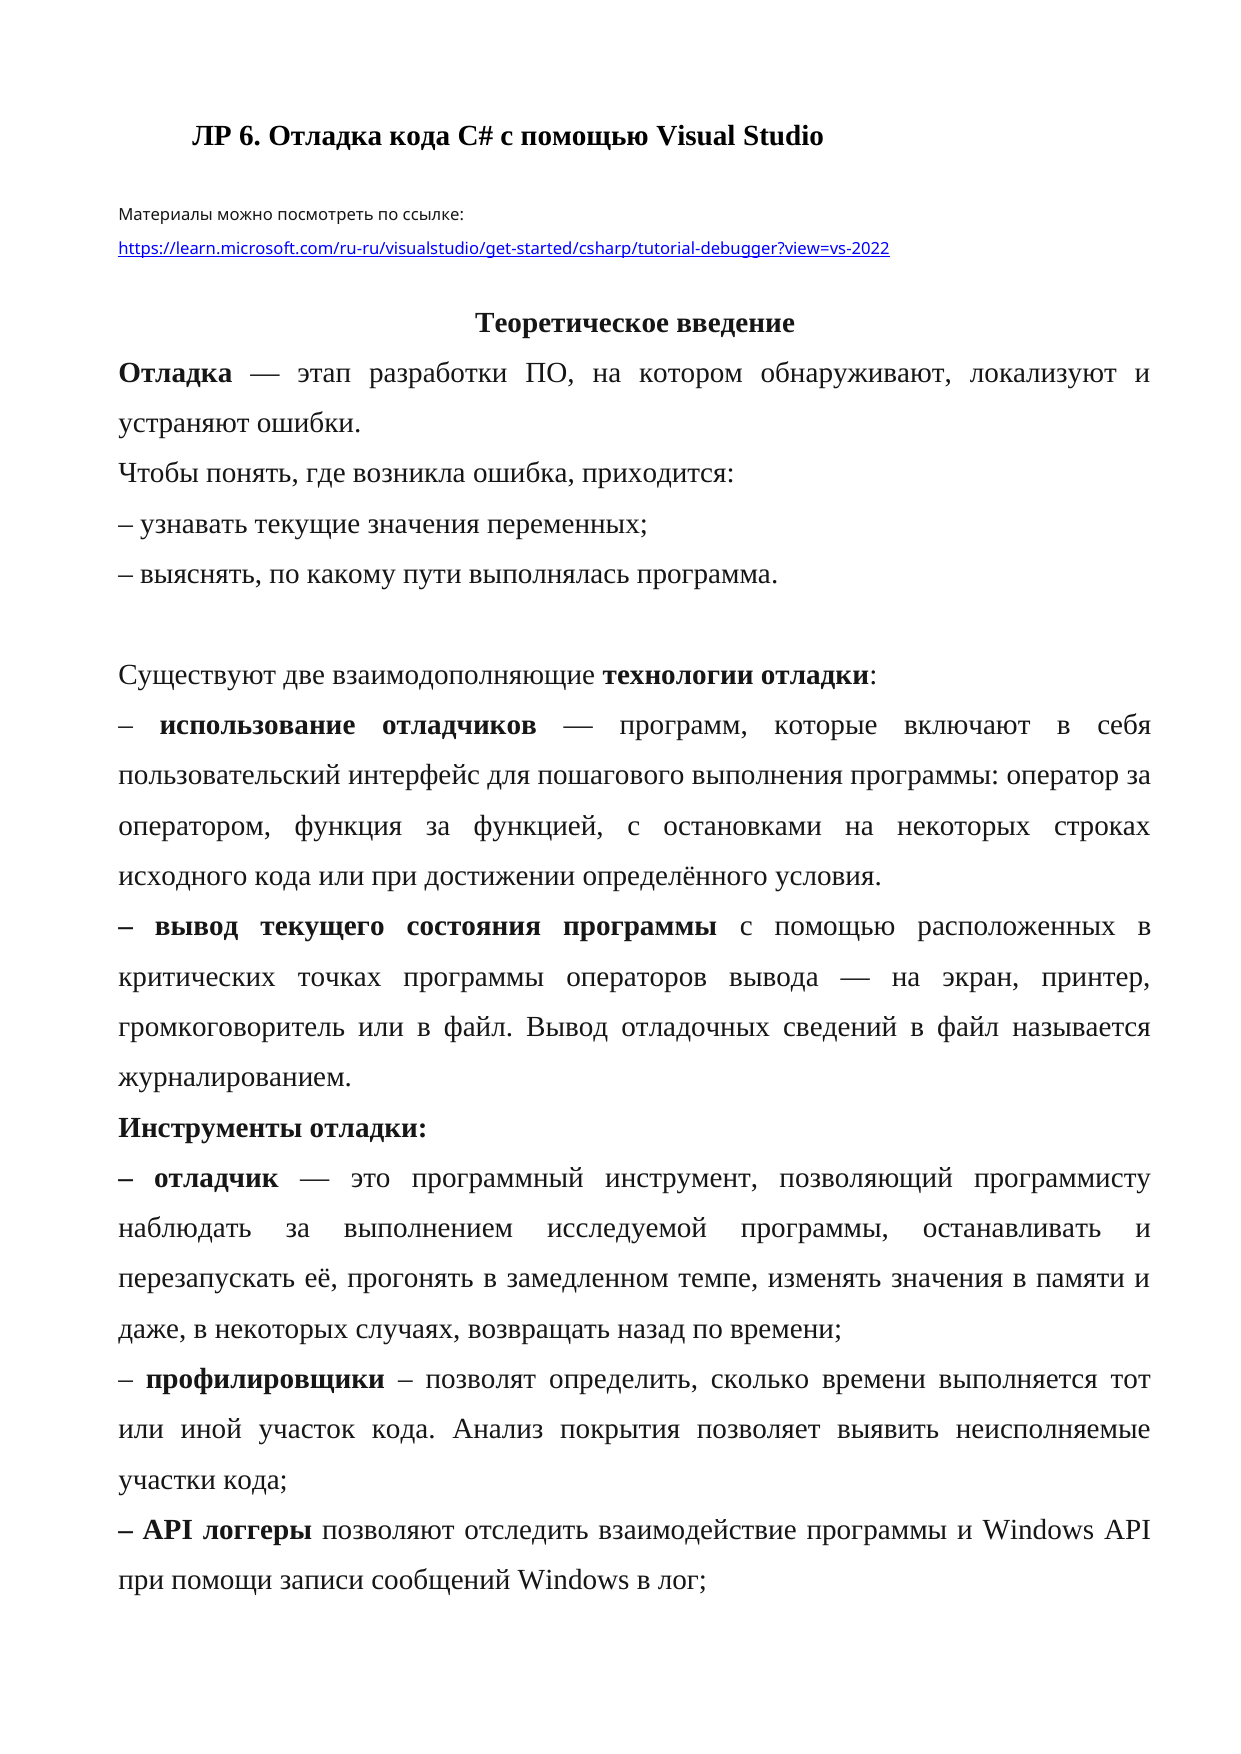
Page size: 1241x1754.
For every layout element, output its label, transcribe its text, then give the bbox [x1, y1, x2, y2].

text – вывод текущего состояния программы с помощью расположенных в критических точках программы операторов вывода — на экран, принтер, громкоговоритель или в файл. Вывод отладочных сведений в файл называется журналированием. [118, 908, 1152, 1093]
text – профилировщики – позволят определить, сколько времени выполняется тот или иной участок кода. Анализ покрытия позволяет выявить неисполняемые участки кода; [118, 1361, 1152, 1495]
text – узнавать текущие значения переменных; [118, 506, 1152, 539]
text – использование отладчиков — программ, которые включают в себя пользовательский интерфейс для пошагового выполнения программы: оператор за оператором, функция за функцией, с остановками на некоторых строках исходного кода или при достижении определённого условия. [118, 707, 1152, 892]
text Существуют две взаимодополняющие технологии отладки: [118, 657, 1152, 690]
text ЛР 6. Отладка кода C# с помощью Visual Studio [118, 118, 1152, 152]
text https://learn.microsoft.com/ru-ru/visualstudio/get-started/csharp/tutorial-debugger?view=vs-2022 [118, 237, 1152, 259]
text Отладка — этап разработки ПО, на котором обнаруживают, локализуют и устраняют ошибки. [118, 355, 1152, 439]
text Теоретическое введение [118, 305, 1152, 338]
text Чтобы понять, где возникла ошибка, приходится: [118, 456, 1152, 489]
text Инструменты отладки: [118, 1110, 1152, 1143]
text – выяснять, по какому пути выполнялась программа. [118, 556, 1152, 590]
text Материалы можно посмотреть по ссылке: [118, 202, 1152, 225]
text – отладчик — это программный инструмент, позволяющий программисту наблюдать за выполнением исследуемой программы, останавливать и перезапускать её, прогонять в замедленном темпе, изменять значения в памяти и даже, в некоторых случаях, возвращать назад по времени; [118, 1160, 1152, 1344]
text – API логгеры позволяют отследить взаимодействие программы и Windows API при помощи записи сообщений Windows в лог; [118, 1512, 1152, 1596]
